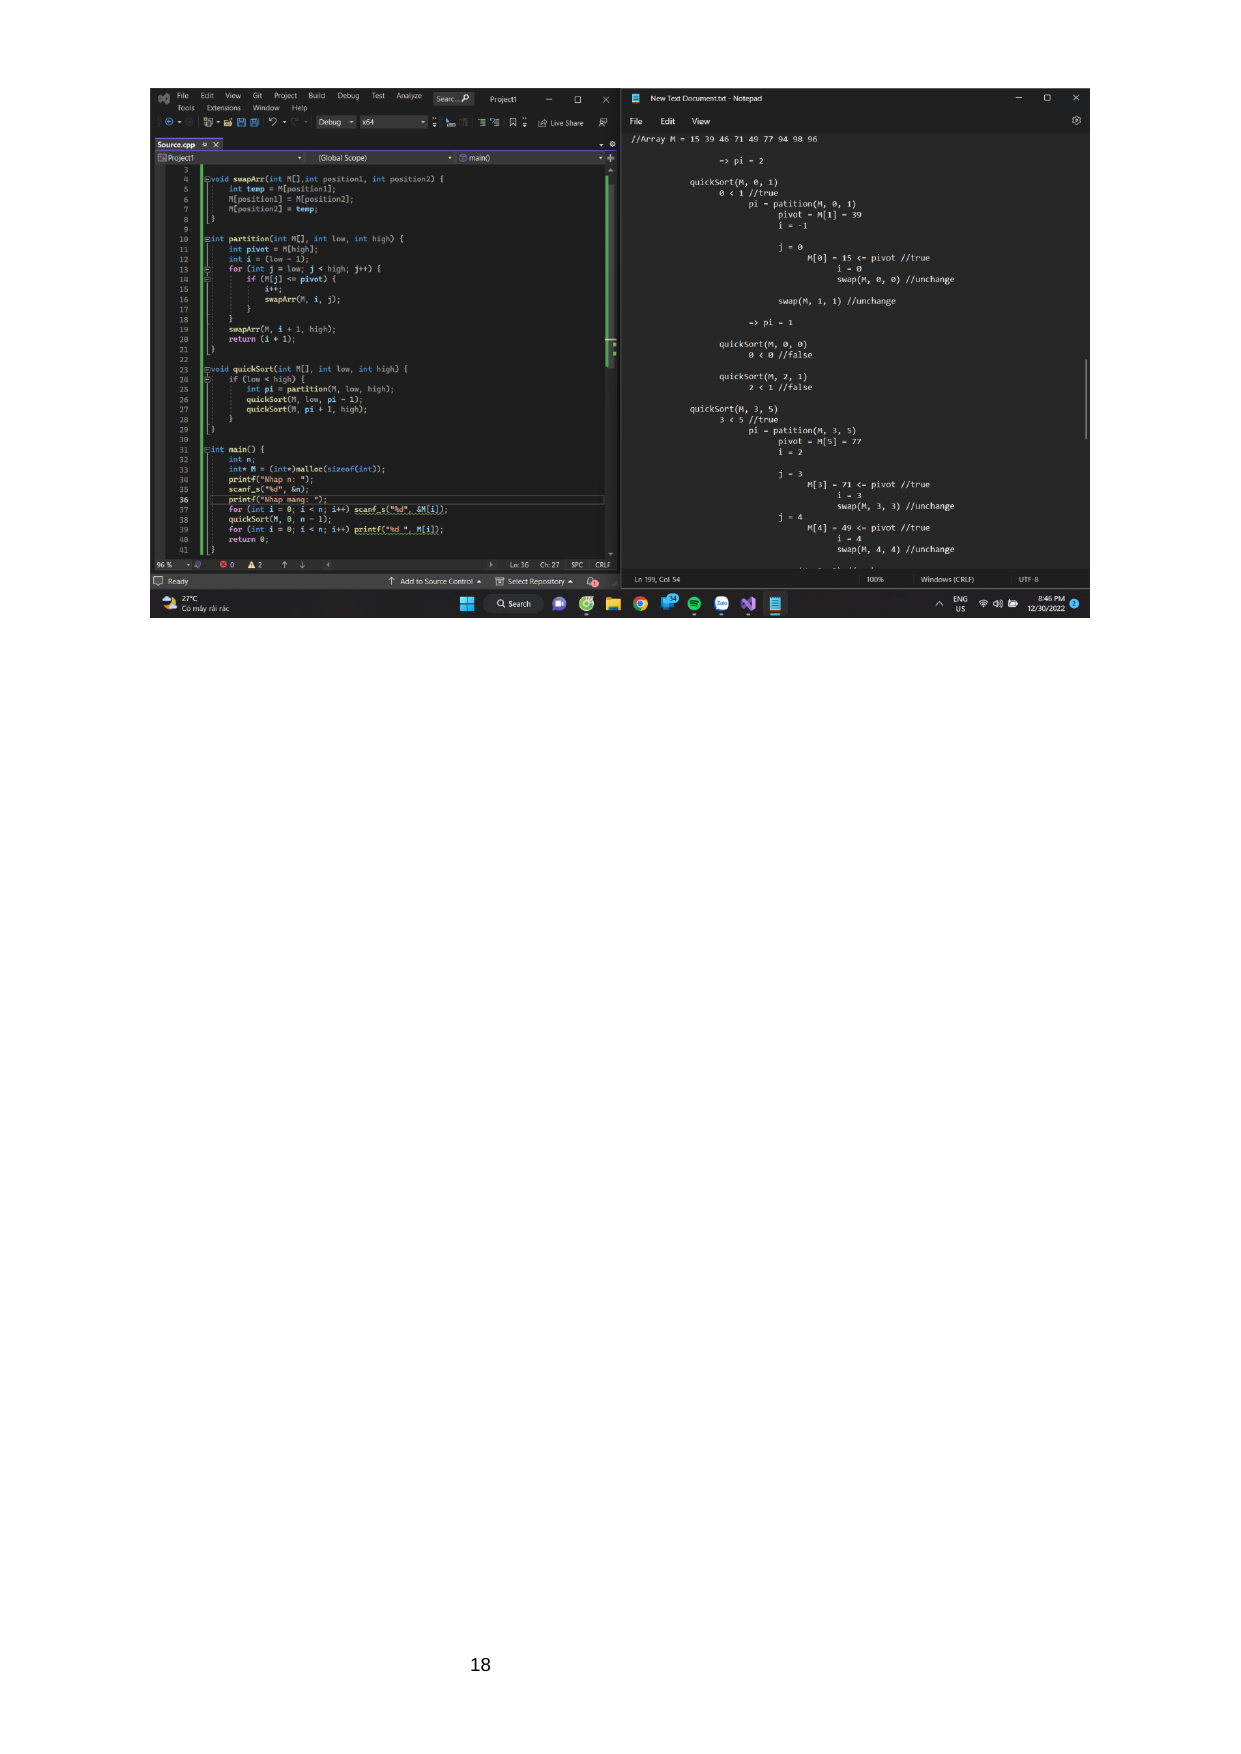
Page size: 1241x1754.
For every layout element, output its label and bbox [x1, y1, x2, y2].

picture [150, 88, 1090, 618]
